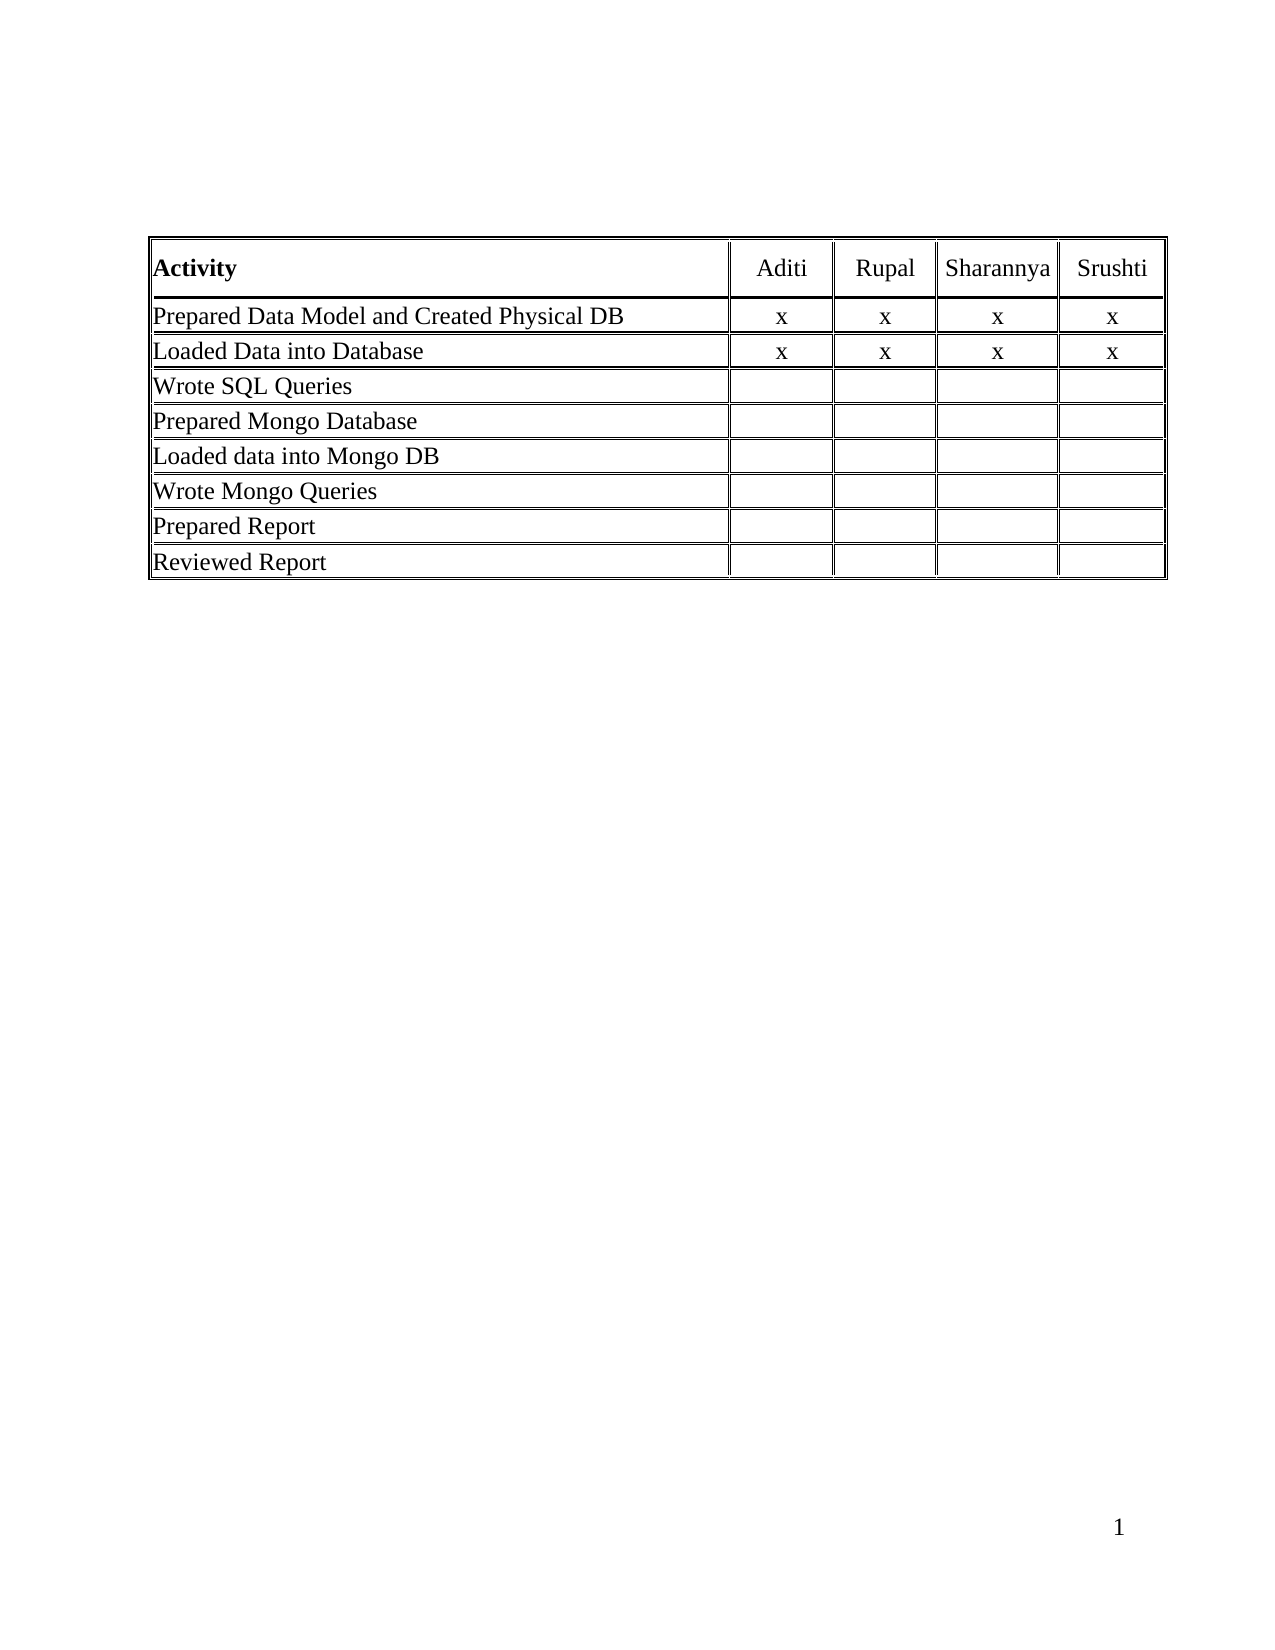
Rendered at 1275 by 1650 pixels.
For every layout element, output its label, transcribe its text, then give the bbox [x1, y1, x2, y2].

table_cell x [731, 299, 832, 331]
table_cell [938, 370, 1057, 401]
table_header Rupal [834, 240, 937, 296]
table_cell [1060, 436, 1165, 472]
table_cell [1060, 366, 1165, 401]
table_cell [835, 510, 935, 542]
table_cell [835, 475, 935, 507]
table_cell Wrote Mongo Queries [150, 472, 730, 507]
table_cell [1059, 472, 1166, 507]
table_cell [938, 405, 1057, 436]
table_cell [731, 510, 832, 542]
table_cell [1059, 542, 1166, 577]
table_cell [834, 545, 937, 577]
table_cell [731, 475, 832, 507]
table_cell [938, 510, 1057, 542]
table_cell x [731, 335, 832, 366]
table_cell x [938, 335, 1057, 366]
table_cell [835, 405, 935, 436]
table_cell [835, 370, 935, 401]
table_cell x [938, 299, 1057, 331]
table_header Aditi [730, 240, 833, 296]
table_cell Loaded Data into Database [152, 331, 728, 366]
table_cell [1060, 401, 1165, 436]
table_cell [731, 440, 832, 472]
table_cell [731, 405, 832, 436]
table_header Activity [152, 240, 730, 296]
table_cell [938, 475, 1057, 507]
table_cell [938, 440, 1057, 472]
table_cell Prepared Data Model and Created Physical DB [152, 296, 728, 331]
table_cell Prepared Report [150, 507, 730, 542]
table_cell Prepared Mongo Database [152, 401, 728, 436]
table_cell x [835, 299, 935, 331]
table_cell Wrote SQL Queries [152, 366, 728, 401]
table_cell x [835, 335, 935, 366]
table_cell [937, 545, 1058, 577]
table_header Sharannya [937, 240, 1058, 296]
table_cell x [1060, 331, 1165, 366]
table_cell [1059, 507, 1166, 542]
table_cell [730, 545, 833, 577]
table_cell Reviewed Report [150, 542, 730, 577]
table_cell [731, 370, 832, 401]
table_header Srushti [1059, 240, 1164, 296]
table_cell x [1060, 296, 1164, 331]
table_cell Loaded data into Mongo DB [152, 436, 728, 472]
table_cell [835, 440, 935, 472]
